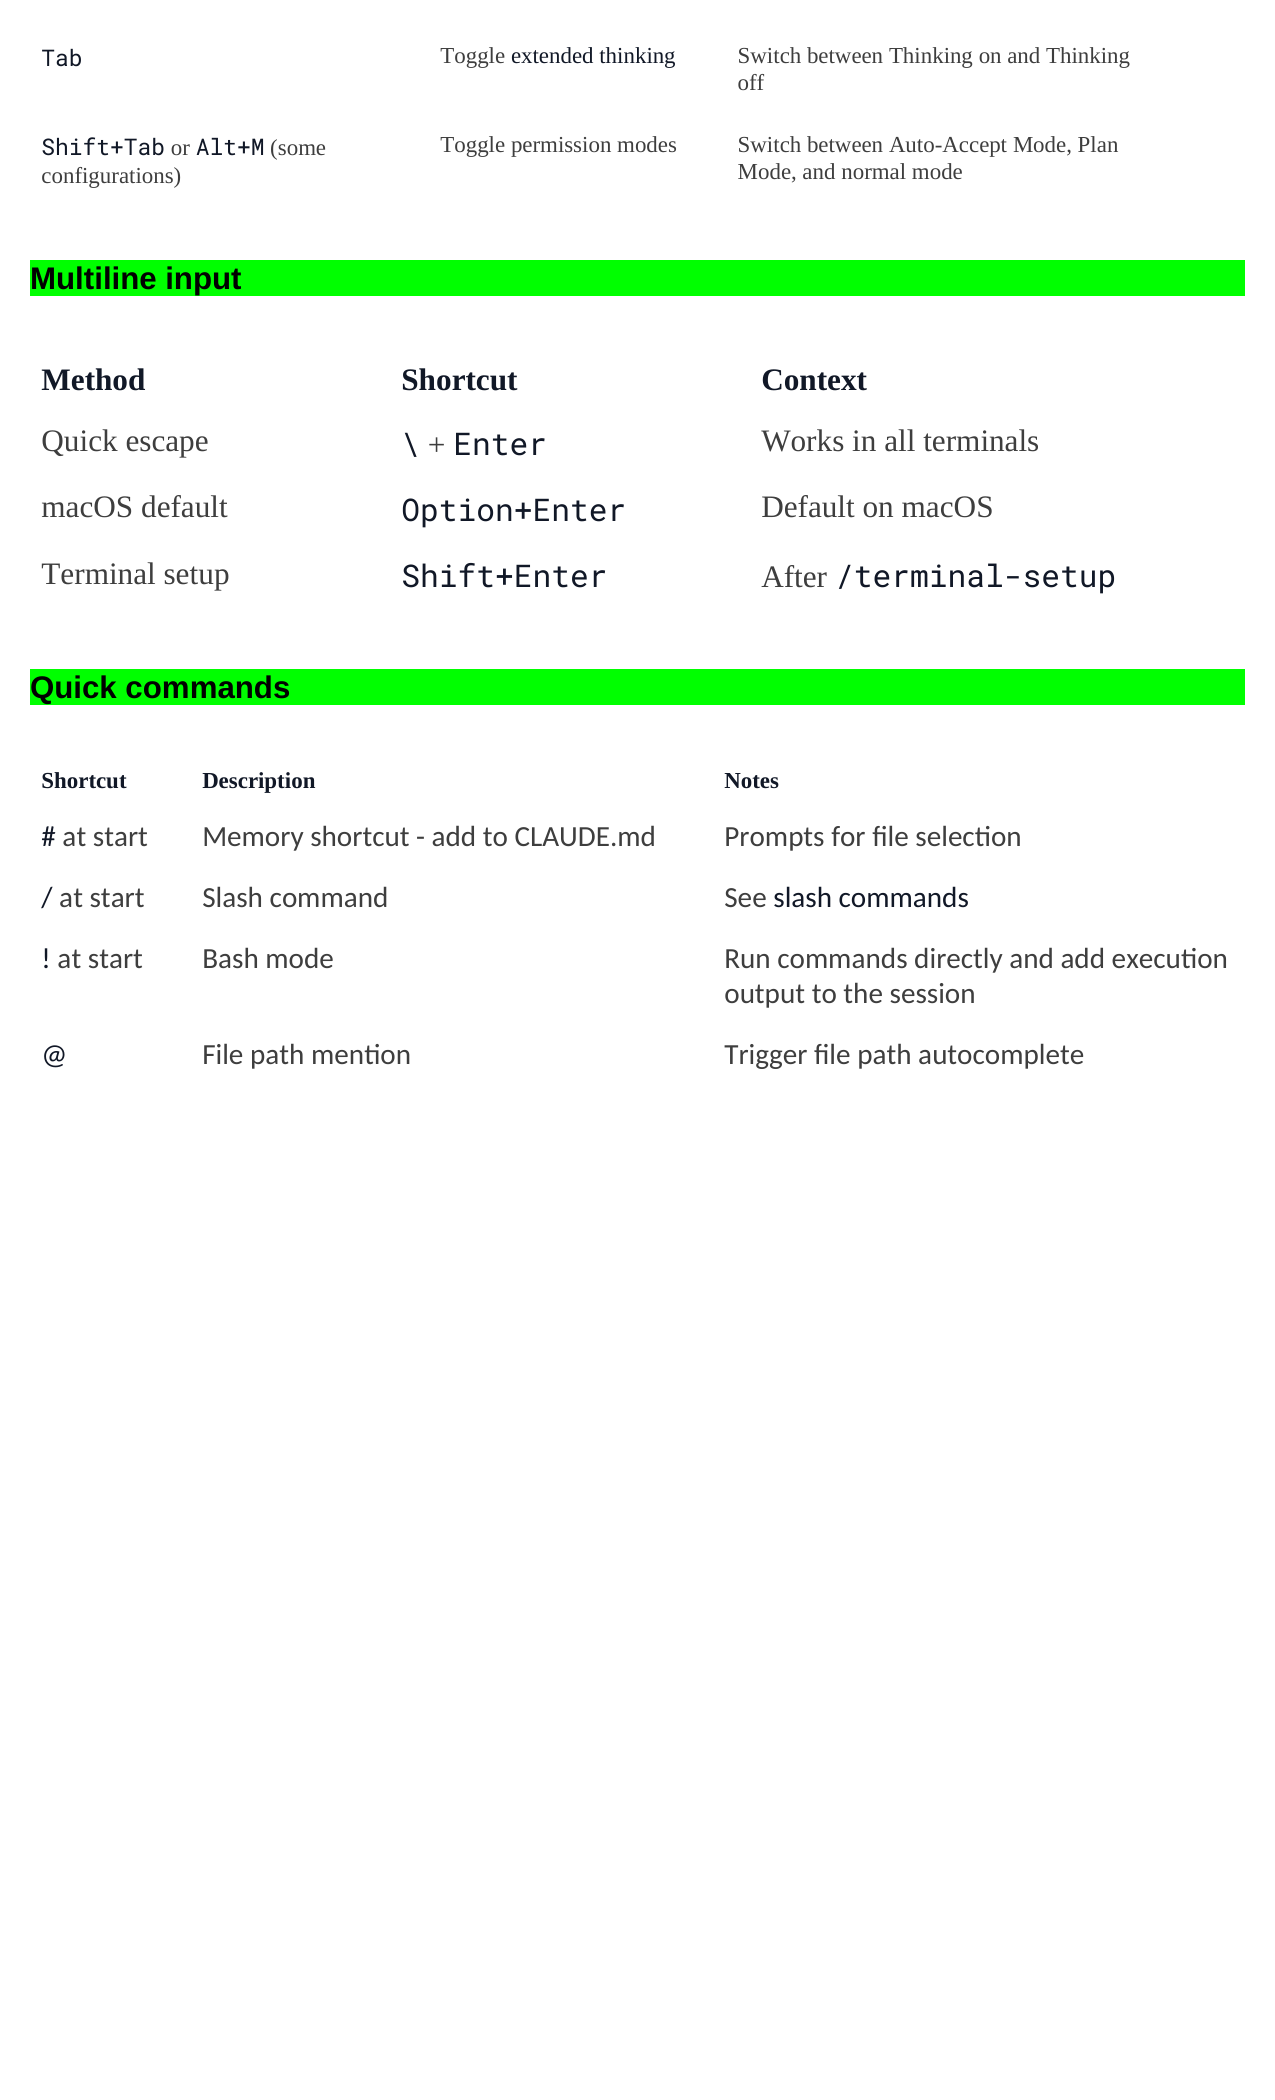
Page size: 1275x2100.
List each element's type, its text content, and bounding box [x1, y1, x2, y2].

table_header Method [30, 362, 390, 410]
table_header Context [750, 362, 1146, 410]
table_cell Tab [30, 30, 429, 119]
table_cell Default on macOS [750, 476, 1146, 542]
table_cell After /terminal-setup [750, 543, 1146, 609]
table_cell Trigger file path autocomplete [713, 1024, 1241, 1084]
table_cell Option+Enter [390, 476, 750, 542]
table_header Shortcut [30, 761, 191, 806]
table_cell Toggle permission modes [429, 119, 726, 210]
table_cell Works in all terminals [750, 410, 1146, 476]
table_cell Toggle extended thinking [429, 30, 726, 119]
table_cell Bash mode [191, 927, 713, 1023]
subtitle Quick commands [30, 669, 1245, 705]
table_cell ! at start [30, 927, 191, 1023]
table_cell Memory shortcut - add to CLAUDE.md [191, 806, 713, 867]
table_cell File path mention [191, 1024, 713, 1084]
subtitle Multiline input [30, 260, 1245, 296]
table_cell Quick escape [30, 410, 390, 476]
table_cell Switch between Auto-Accept Mode, Plan Mode, and normal mode [726, 119, 1147, 210]
table_cell / at start [30, 867, 191, 927]
table_header Description [191, 761, 713, 806]
table_header Notes [713, 761, 1241, 806]
table_cell Shift+Enter [390, 543, 750, 609]
table_cell See slash commands [713, 867, 1241, 927]
table_cell Prompts for file selection [713, 806, 1241, 867]
table_cell Slash command [191, 867, 713, 927]
table_cell macOS default [30, 476, 390, 542]
table_cell Run commands directly and add execution output to the session [713, 927, 1241, 1023]
table_cell Shift+Tab or Alt+M (some configurations) [30, 119, 429, 210]
table_cell # at start [30, 806, 191, 867]
table_cell @ [30, 1024, 191, 1084]
table_cell Switch between Thinking on and Thinking off [726, 30, 1147, 119]
table_cell Terminal setup [30, 543, 390, 609]
table_cell \ + Enter [390, 410, 750, 476]
table_header Shortcut [390, 362, 750, 410]
